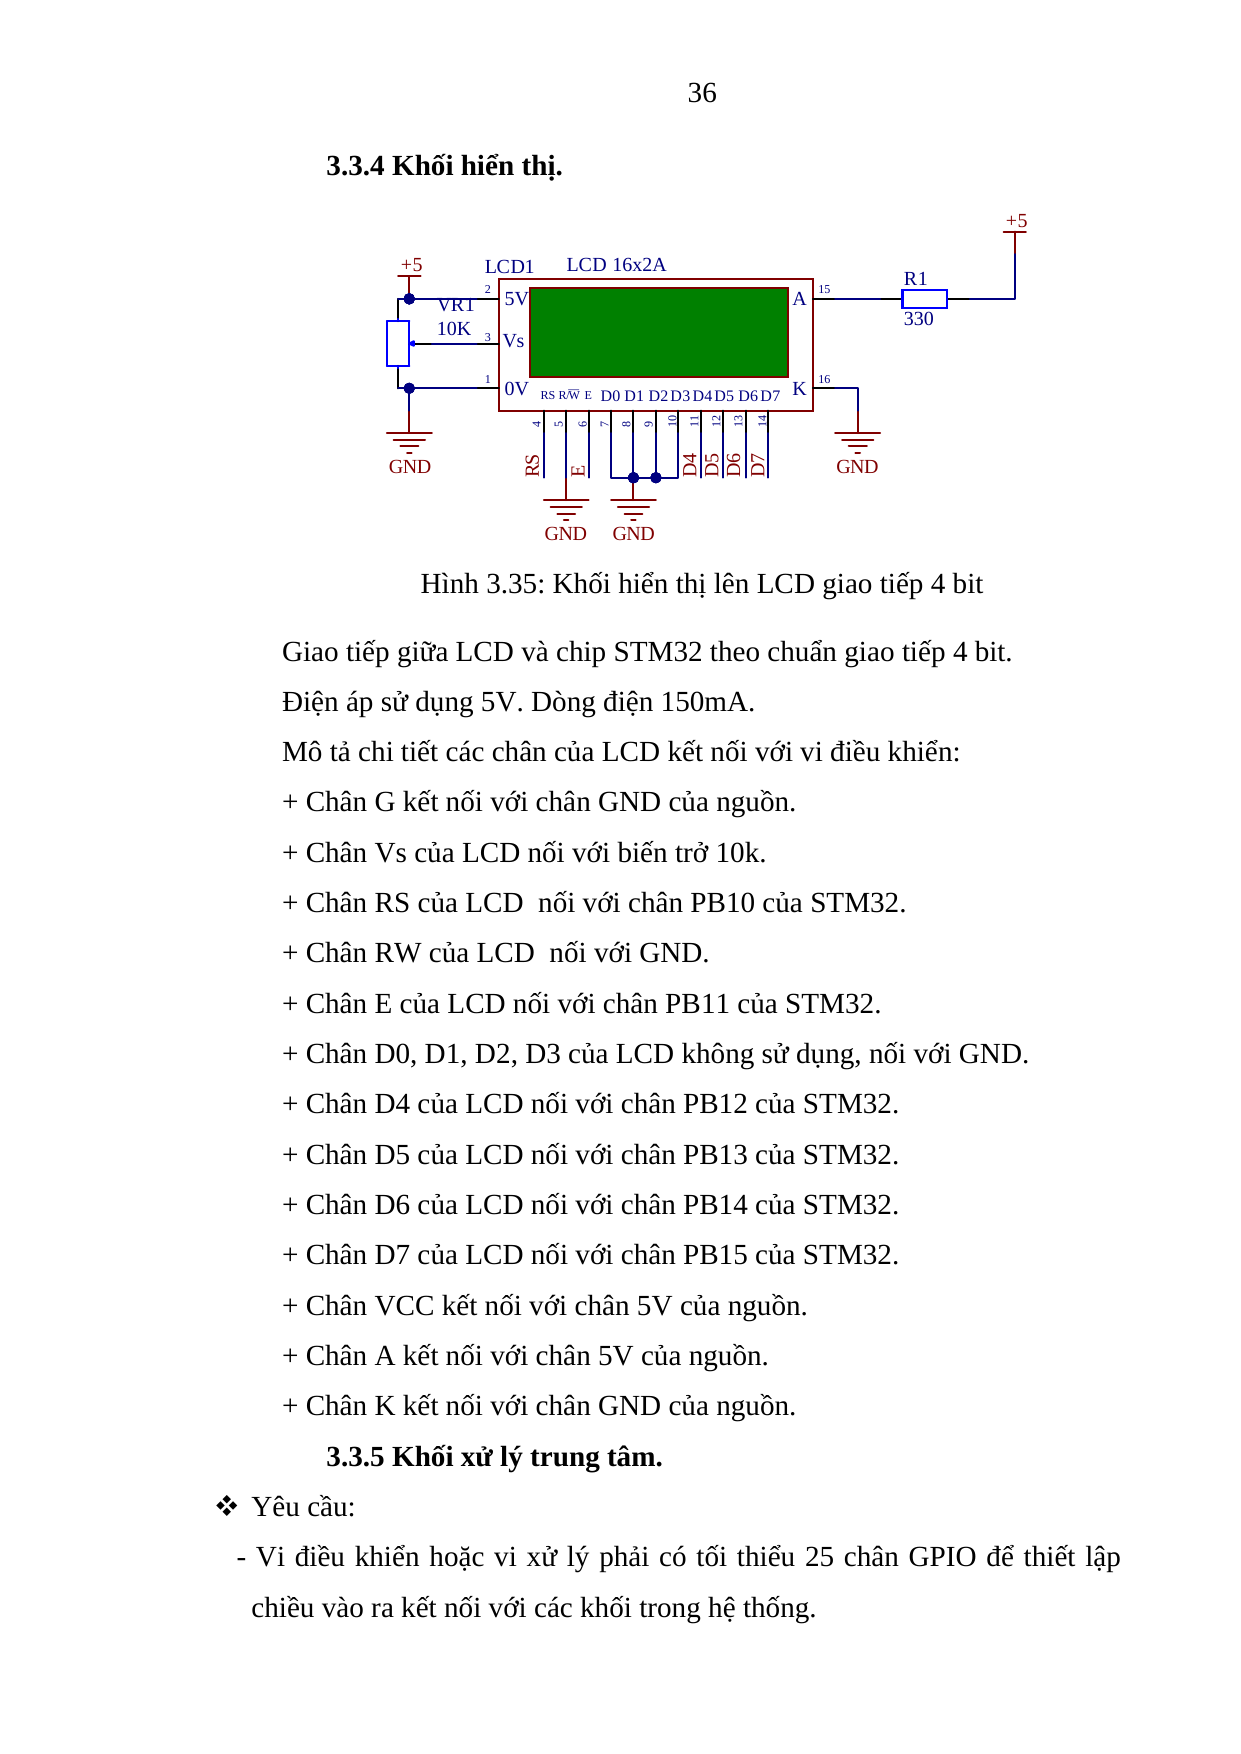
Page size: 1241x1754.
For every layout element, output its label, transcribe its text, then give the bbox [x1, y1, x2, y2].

text + Chân Vs của LCD nối với biến trở 10k. [207, 835, 1122, 868]
text + Chân D5 của LCD nối với chân PB13 của STM32. [207, 1137, 1122, 1170]
text + Chân VCC kết nối với chân 5V của nguồn. [207, 1288, 1122, 1321]
text + Chân A kết nối với chân 5V của nguồn. [207, 1338, 1122, 1372]
text + Chân G kết nối với chân GND của nguồn. [207, 784, 1122, 818]
text + Chân D4 của LCD nối với chân PB12 của STM32. [207, 1086, 1122, 1120]
text Giao tiếp giữa LCD và chip STM32 theo chuẩn giao tiếp 4 bit. [207, 570, 1122, 667]
list Yêu cầu: [214, 1489, 1122, 1523]
text + Chân RW của LCD nối với GND. [207, 936, 1122, 969]
text Điện áp sử dụng 5V. Dòng điện 150mA. [207, 684, 1122, 717]
text Mô tả chi tiết các chân của LCD kết nối với vi điều khiển: [207, 734, 1122, 768]
subtitle Khối xử lý trung tâm. [251, 1439, 1122, 1472]
text + Chân D6 của LCD nối với chân PB14 của STM32. [207, 1187, 1122, 1221]
text - Vi điều khiển hoặc vi xử lý phải có tối thiểu 25 chân GPIO để thiết lập chiều vào ra kết nối với các khối trong hệ thống. [236, 1539, 1122, 1623]
subtitle Khối hiển thị. [251, 148, 1122, 181]
text + Chân D0, D1, D2, D3 của LCD không sử dụng, nối với GND. [207, 1036, 1122, 1070]
text + Chân D7 của LCD nối với chân PB15 của STM32. [207, 1237, 1122, 1271]
text + Chân RS của LCD nối với chân PB10 của STM32. [207, 885, 1122, 919]
text + Chân K kết nối với chân GND của nguồn. [207, 1388, 1122, 1422]
text + Chân E của LCD nối với chân PB11 của STM32. [207, 986, 1122, 1019]
